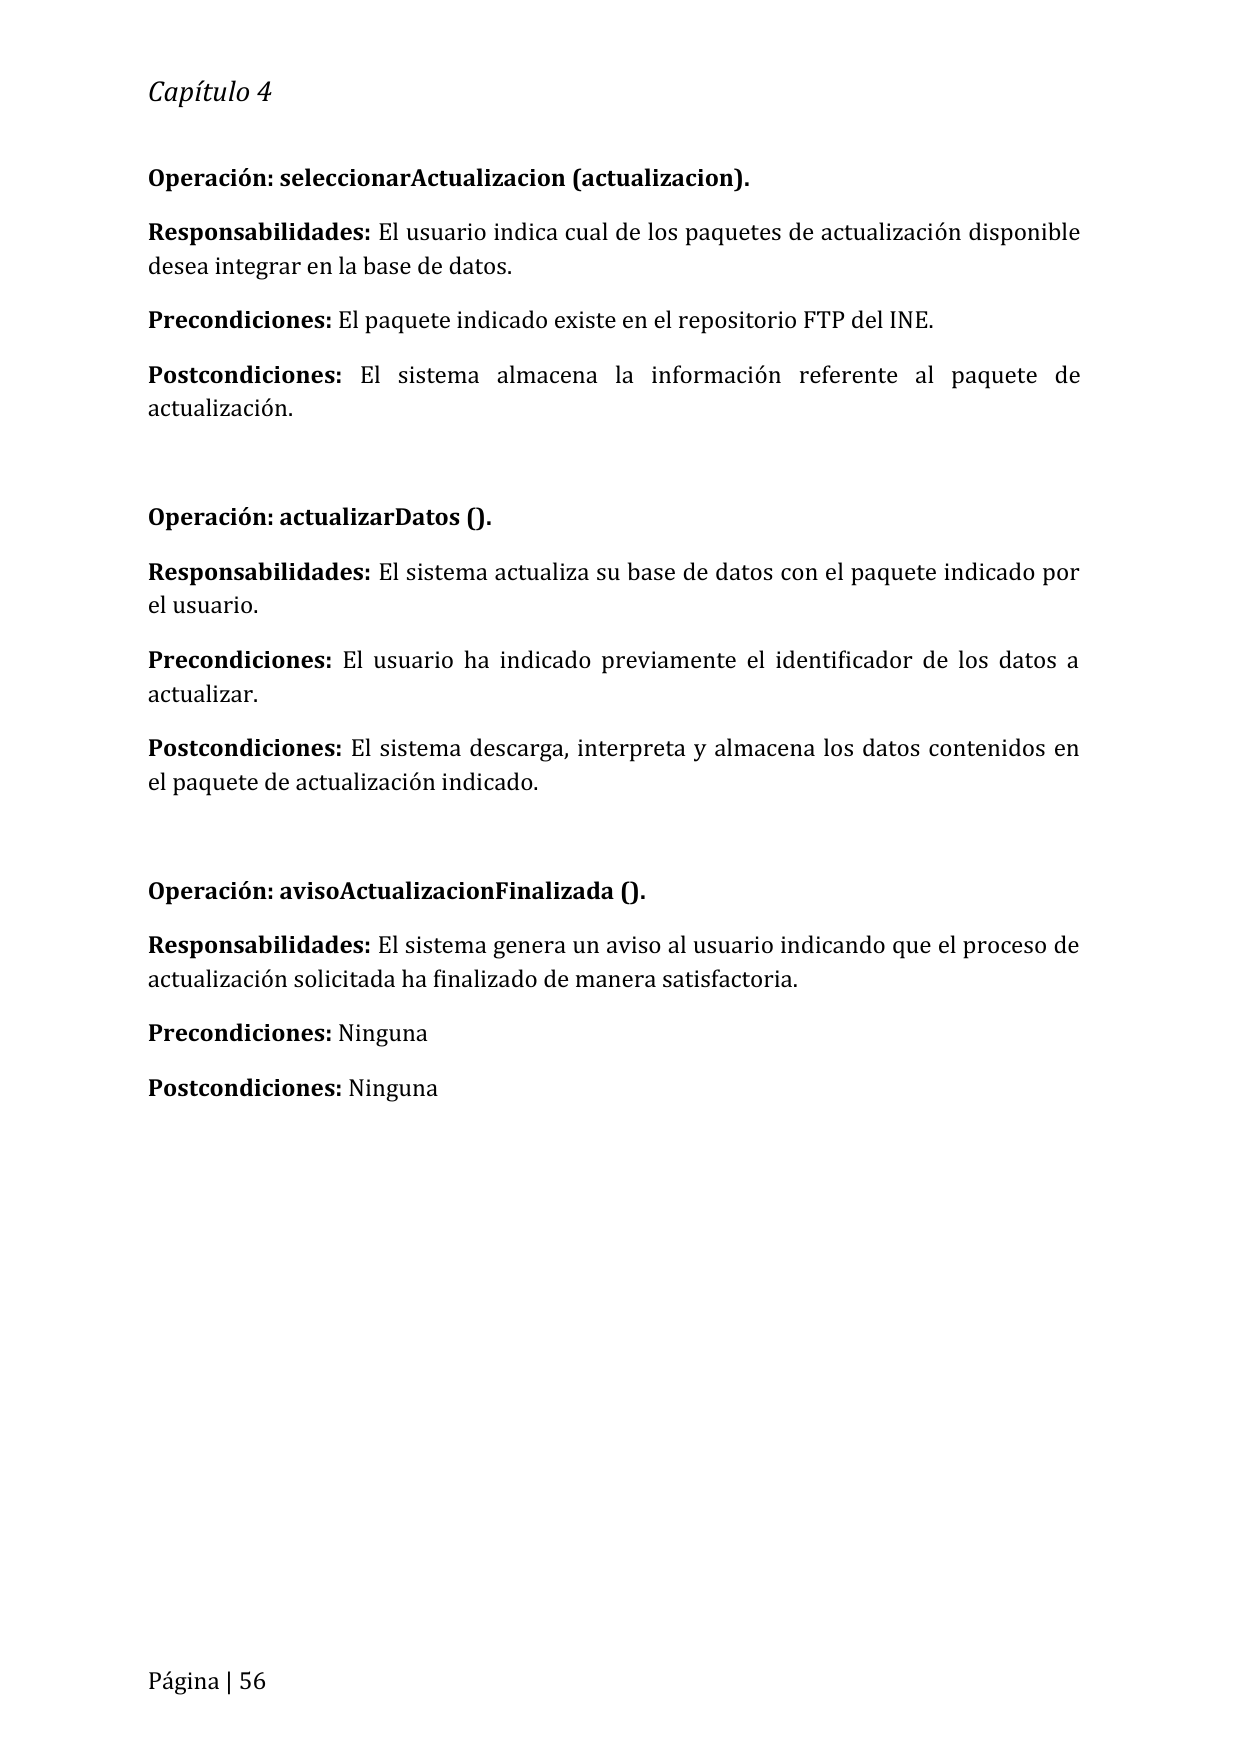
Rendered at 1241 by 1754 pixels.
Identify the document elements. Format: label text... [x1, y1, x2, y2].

text Precondiciones: El paquete indicado existe en el repositorio FTP del INE. [148, 305, 1081, 334]
text Postcondiciones: El sistema almacena la información referente al paquete de actualización. [148, 359, 1081, 422]
text Operación: avisoActualizacionFinalizada (). [148, 875, 1081, 905]
text Responsabilidades: El sistema actualiza su base de datos con el paquete indicado por el usuario. [148, 557, 1081, 619]
text Precondiciones: El usuario ha indicado previamente el identificador de los datos a actualizar. [148, 645, 1081, 708]
text Precondiciones: Ninguna [148, 1018, 1081, 1047]
text Operación: actualizarDatos (). [148, 502, 1081, 531]
text Operación: seleccionarActualizacion (actualizacion). [148, 162, 1081, 192]
text Postcondiciones: Ninguna [148, 1072, 1081, 1102]
text Responsabilidades: El usuario indica cual de los paquetes de actualización disponible desea integrar en la base de datos. [148, 217, 1081, 280]
text Responsabilidades: El sistema genera un aviso al usuario indicando que el proceso de actualización solicitada ha finalizado de manera satisfactoria. [148, 930, 1081, 993]
text Postcondiciones: El sistema descarga, interpreta y almacena los datos contenidos en el paquete de actualización indicado. [148, 733, 1081, 796]
